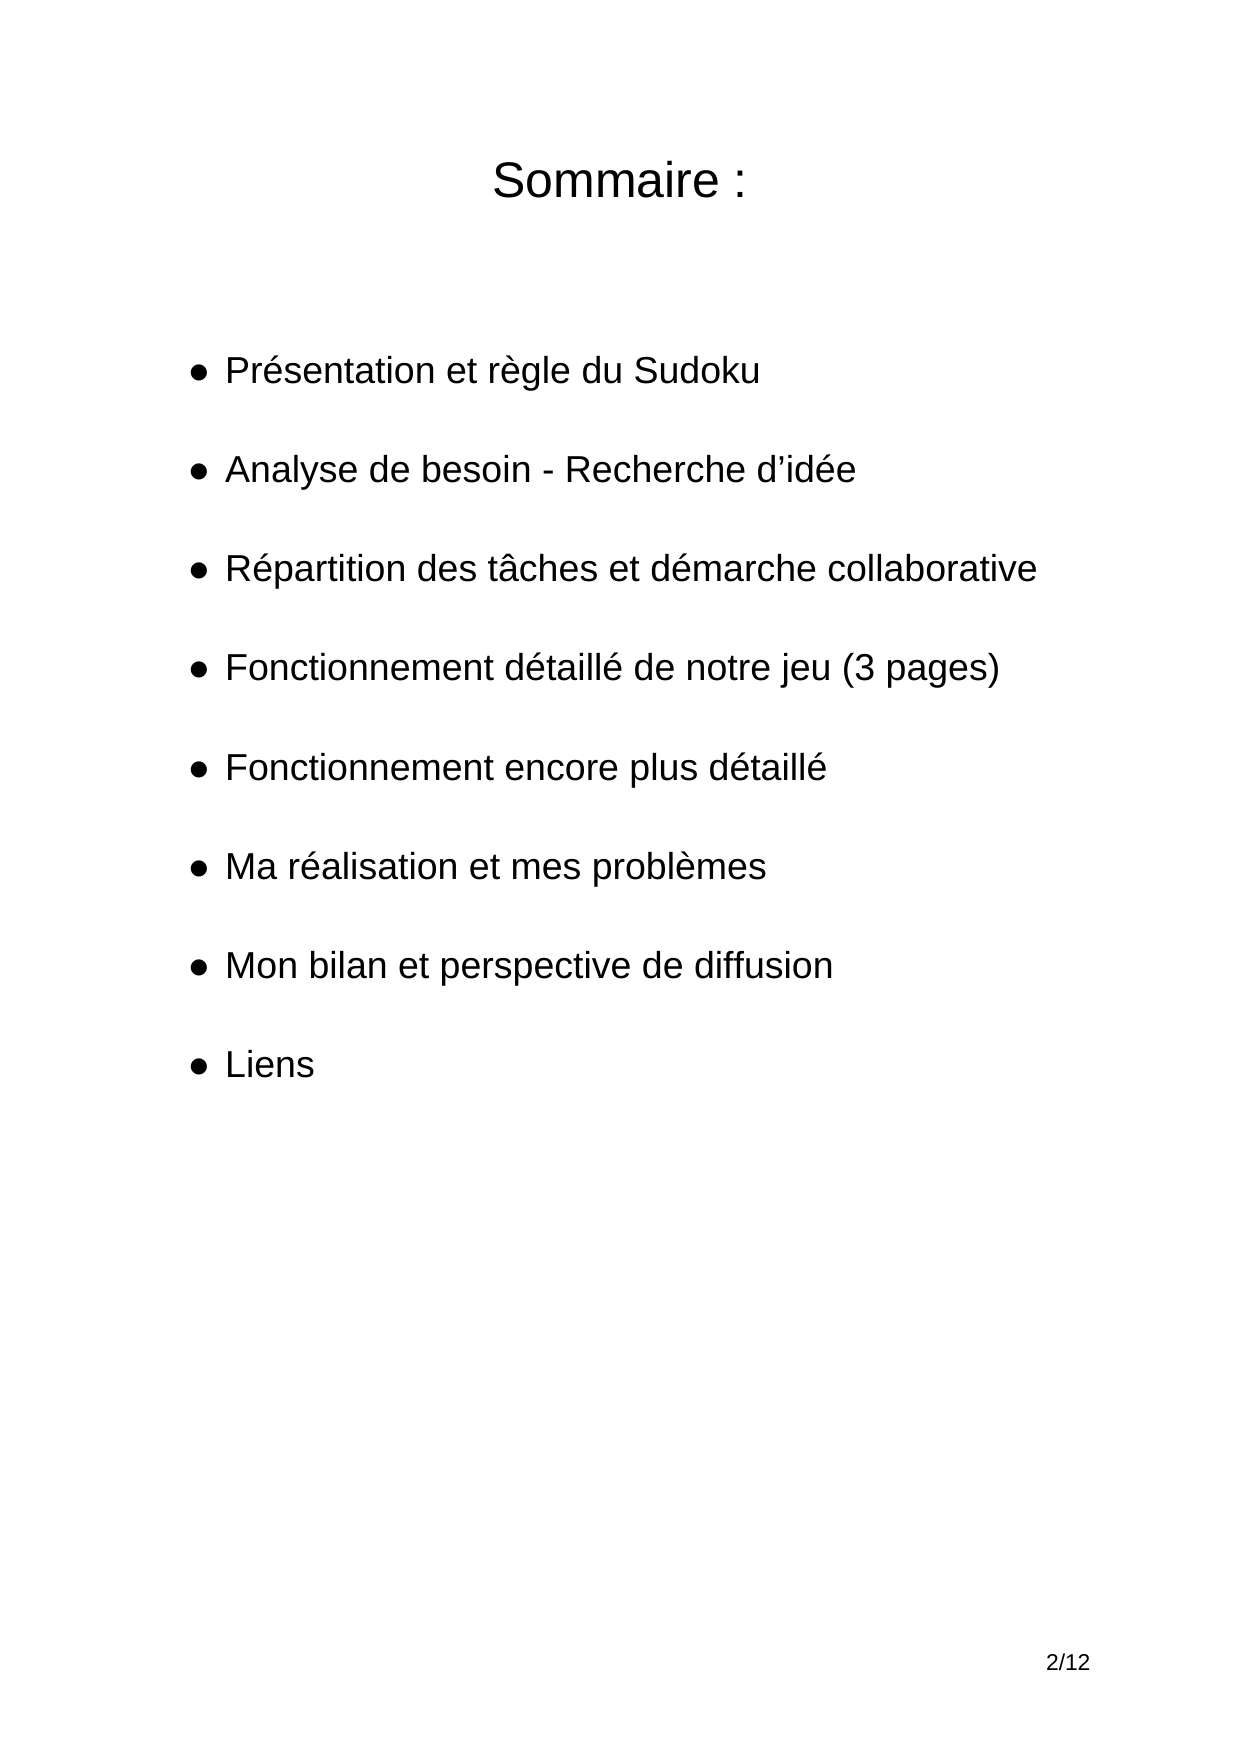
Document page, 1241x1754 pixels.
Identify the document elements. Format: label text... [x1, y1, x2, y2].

list Fonctionnement encore plus détaillé [187, 745, 1090, 788]
list Ma réalisation et mes problèmes [187, 844, 1090, 887]
list Présentation et règle du Sudoku [187, 348, 1090, 391]
list Liens [187, 1042, 1090, 1085]
list Fonctionnement détaillé de notre jeu (3 pages) [187, 646, 1090, 689]
list Répartition des tâches et démarche collaborative [187, 546, 1090, 589]
list Analyse de besoin - Recherche d’idée [187, 447, 1090, 490]
list Mon bilan et perspective de diffusion [187, 943, 1090, 986]
text Sommaire : [150, 150, 1090, 207]
